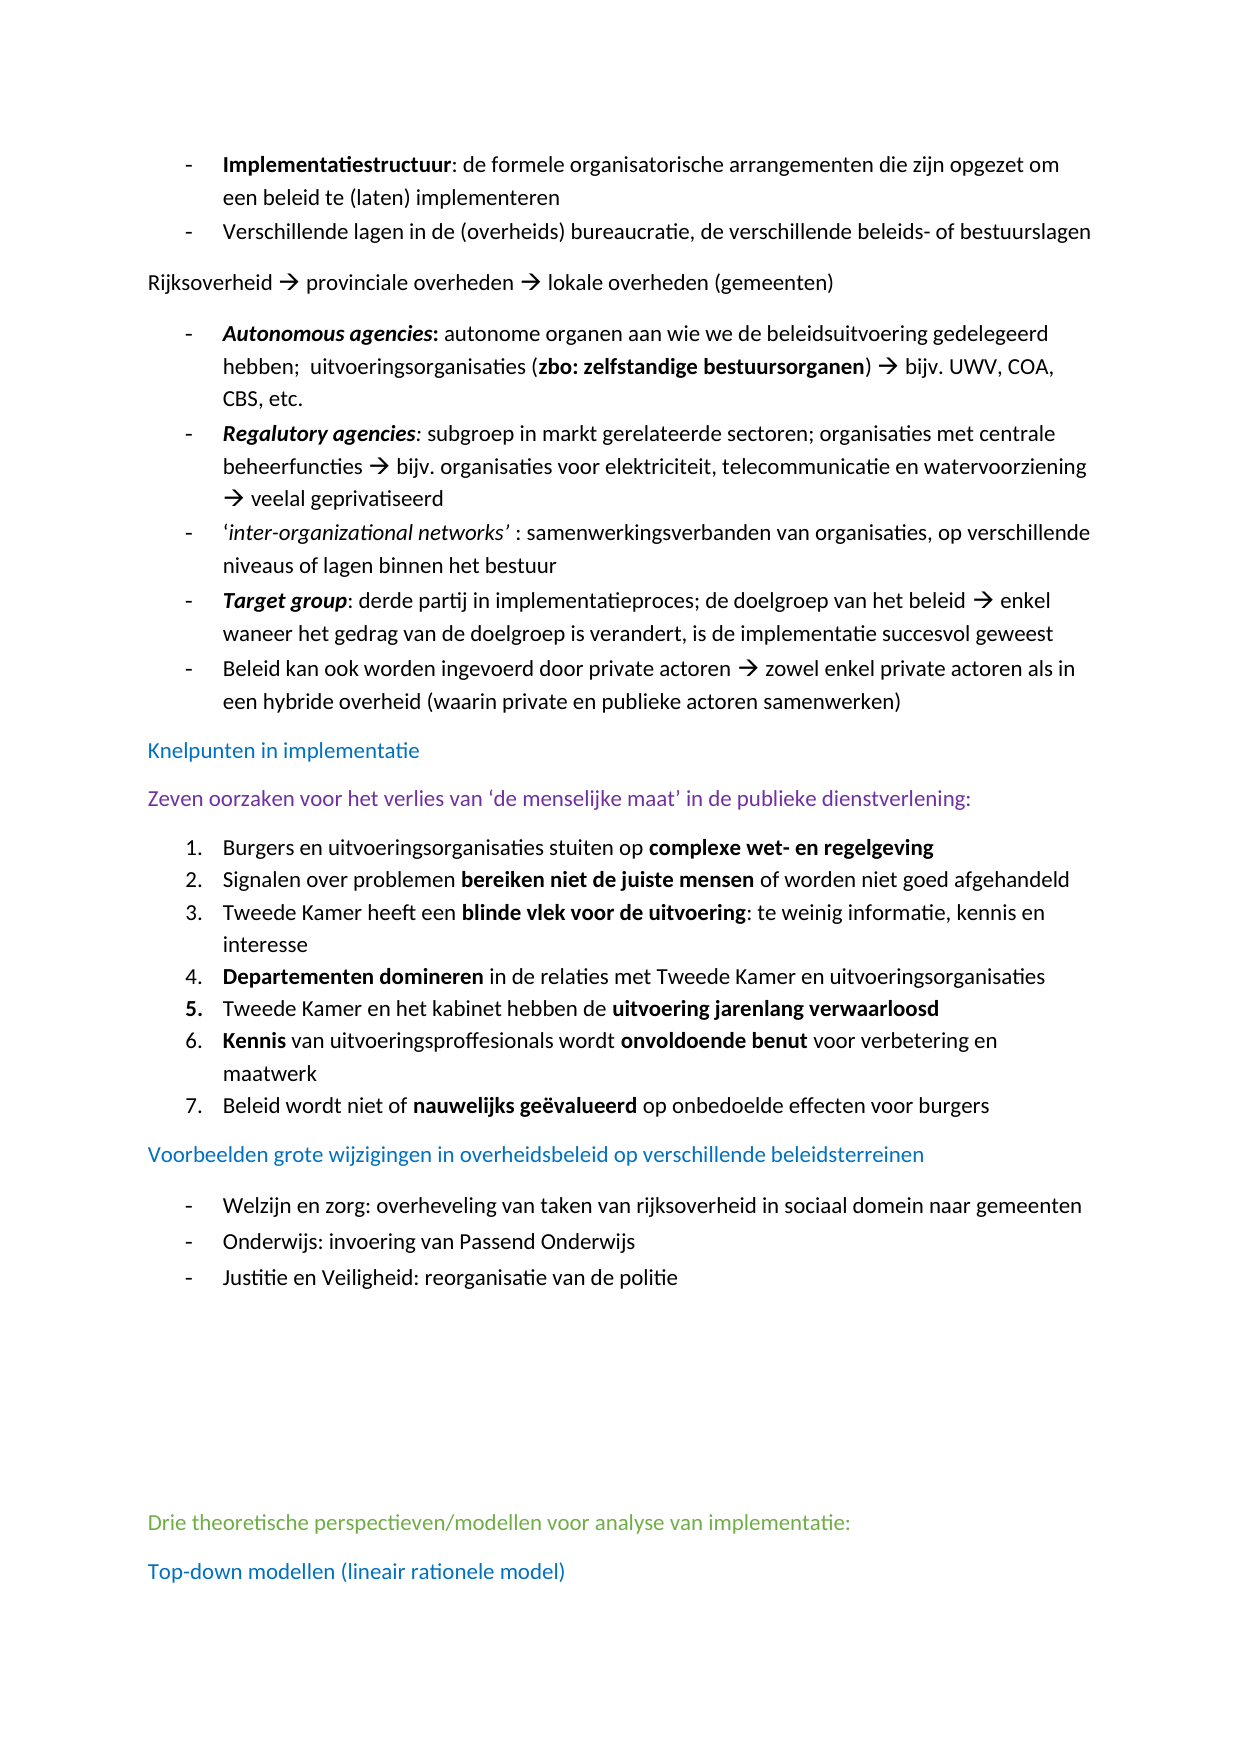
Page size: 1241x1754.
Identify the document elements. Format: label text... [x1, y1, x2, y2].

list Burgers en uitvoeringsorganisaties stuiten op complexe wet- en regelgeving [185, 833, 1093, 861]
list Justitie en Veiligheid: reorganisatie van de politie [185, 1261, 1093, 1292]
list Onderwijs: invoering van Passend Onderwijs [185, 1224, 1093, 1256]
text Drie theoretische perspectieven/modellen voor analyse van implementatie: [148, 1508, 1093, 1537]
list Welzijn en zorg: overheveling van taken van rijksoverheid in sociaal domein naar gemeenten [185, 1189, 1093, 1220]
list Tweede Kamer heeft een blinde vlek voor de uitvoering: te weinig informatie, kennis en interesse [185, 898, 1093, 958]
text Rijksoverheid provinciale overheden lokale overheden (gemeenten) [148, 268, 1093, 296]
text Zeven oorzaken voor het verlies van ‘de menselijke maat’ in de publieke dienstverlening: [148, 784, 1093, 813]
list Beleid wordt niet of nauwelijks geëvalueerd op onbedoelde effecten voor burgers [185, 1091, 1093, 1119]
list Departementen domineren in de relaties met Tweede Kamer en uitvoeringsorganisaties [185, 962, 1093, 990]
list Tweede Kamer en het kabinet hebben de uitvoering jarenlang verwaarloosd [185, 994, 1093, 1022]
list Autonomous agencies: autonome organen aan wie we de beleidsuitvoering gedelegeerd hebben; uitvoeringsorganisaties (zbo: zelfstandige bestuursorganen) bijv. UWV, COA, CBS, etc. [185, 317, 1093, 412]
list Target group: derde partij in implementatieproces; de doelgroep van het beleid enkel waneer het gedrag van de doelgroep is verandert, is de implementatie succesvol geweest [185, 584, 1093, 647]
text Top-down modellen (lineair rationele model) [148, 1557, 1093, 1585]
list Kennis van uitvoeringsproffesionals wordt onvoldoende benut voor verbetering en maatwerk [185, 1027, 1093, 1087]
list Verschillende lagen in de (overheids) bureaucratie, de verschillende beleids- of bestuurslagen [185, 215, 1093, 246]
list Implementatiestructuur: de formele organisatorische arrangementen die zijn opgezet om een beleid te (laten) implementeren [185, 148, 1093, 211]
list ‘inter-organizational networks’ : samenwerkingsverbanden van organisaties, op verschillende niveaus of lagen binnen het bestuur [185, 516, 1093, 580]
list Regalutory agencies: subgroep in markt gerelateerde sectoren; organisaties met centrale beheerfuncties bijv. organisaties voor elektriciteit, telecommunicatie en watervoorziening veelal geprivatiseerd [185, 416, 1093, 512]
list Beleid kan ook worden ingevoerd door private actoren zowel enkel private actoren als in een hybride overheid (waarin private en publieke actoren samenwerken) [185, 651, 1093, 715]
list Signalen over problemen bereiken niet de juiste mensen of worden niet goed afgehandeld [185, 866, 1093, 894]
text Voorbeelden grote wijzigingen in overheidsbeleid op verschillende beleidsterreinen [148, 1140, 1093, 1168]
text Knelpunten in implementatie [148, 736, 1093, 764]
